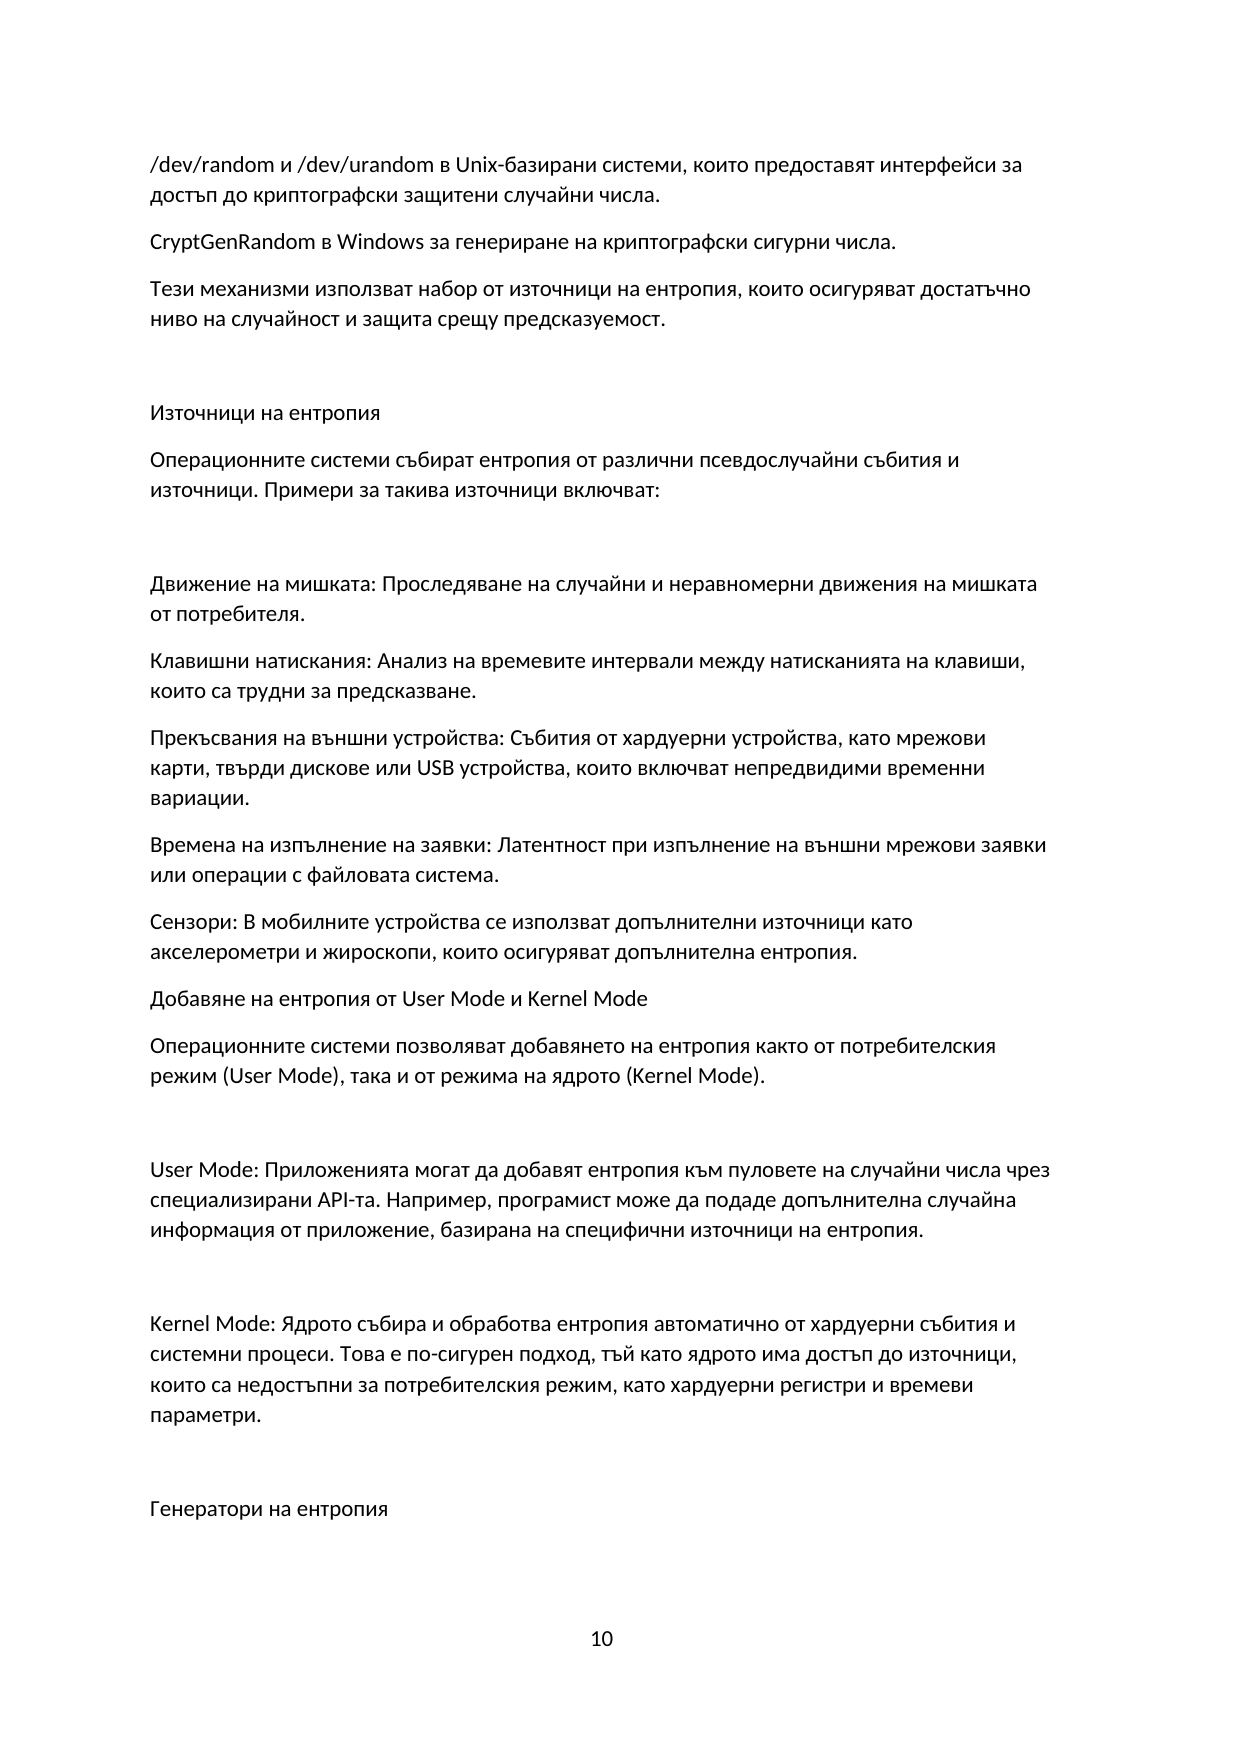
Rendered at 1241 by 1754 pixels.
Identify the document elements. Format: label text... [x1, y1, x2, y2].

text Добавяне на ентропия от User Mode и Kernel Mode [150, 984, 1053, 1012]
text Сензори: В мобилните устройства се използват допълнителни източници като акселерометри и жироскопи, които осигуряват допълнителна ентропия. [150, 907, 1053, 966]
text Прекъсвания на външни устройства: Събития от хардуерни устройства, като мрежови карти, твърди дискове или USB устройства, които включват непредвидими временни вариации. [150, 723, 1053, 811]
text Операционните системи събират ентропия от различни псевдослучайни събития и източници. Примери за такива източници включват: [150, 445, 1053, 503]
text /dev/random и /dev/urandom в Unix-базирани системи, които предоставят интерфейси за достъп до криптографски защитени случайни числа. [150, 150, 1053, 208]
text Клавишни натискания: Анализ на времевите интервали между натисканията на клавиши, които са трудни за предсказване. [150, 646, 1053, 704]
text CryptGenRandom в Windows за генериране на криптографски сигурни числа. [150, 227, 1053, 255]
text Тези механизми използват набор от източници на ентропия, които осигуряват достатъчно ниво на случайност и защита срещу предсказуемост. [150, 274, 1053, 332]
text Операционните системи позволяват добавянето на ентропия както от потребителския режим (User Mode), така и от режима на ядрото (Kernel Mode). [150, 1031, 1053, 1089]
text Източници на ентропия [150, 398, 1053, 426]
text Движение на мишката: Проследяване на случайни и неравномерни движения на мишката от потребителя. [150, 569, 1053, 627]
text Генератори на ентропия [150, 1494, 1053, 1522]
text User Mode: Приложенията могат да добавят ентропия към пуловете на случайни числа чрез специализирани API-та. Например, програмист може да подаде допълнителна случайна информация от приложение, базирана на специфични източници на ентропия. [150, 1155, 1053, 1244]
text Времена на изпълнение на заявки: Латентност при изпълнение на външни мрежови заявки или операции с файловата система. [150, 830, 1053, 888]
text Kernel Mode: Ядрото събира и обработва ентропия автоматично от хардуерни събития и системни процеси. Това е по-сигурен подход, тъй като ядрото има достъп до източници, които са недостъпни за потребителския режим, като хардуерни регистри и времеви параметри. [150, 1309, 1053, 1428]
